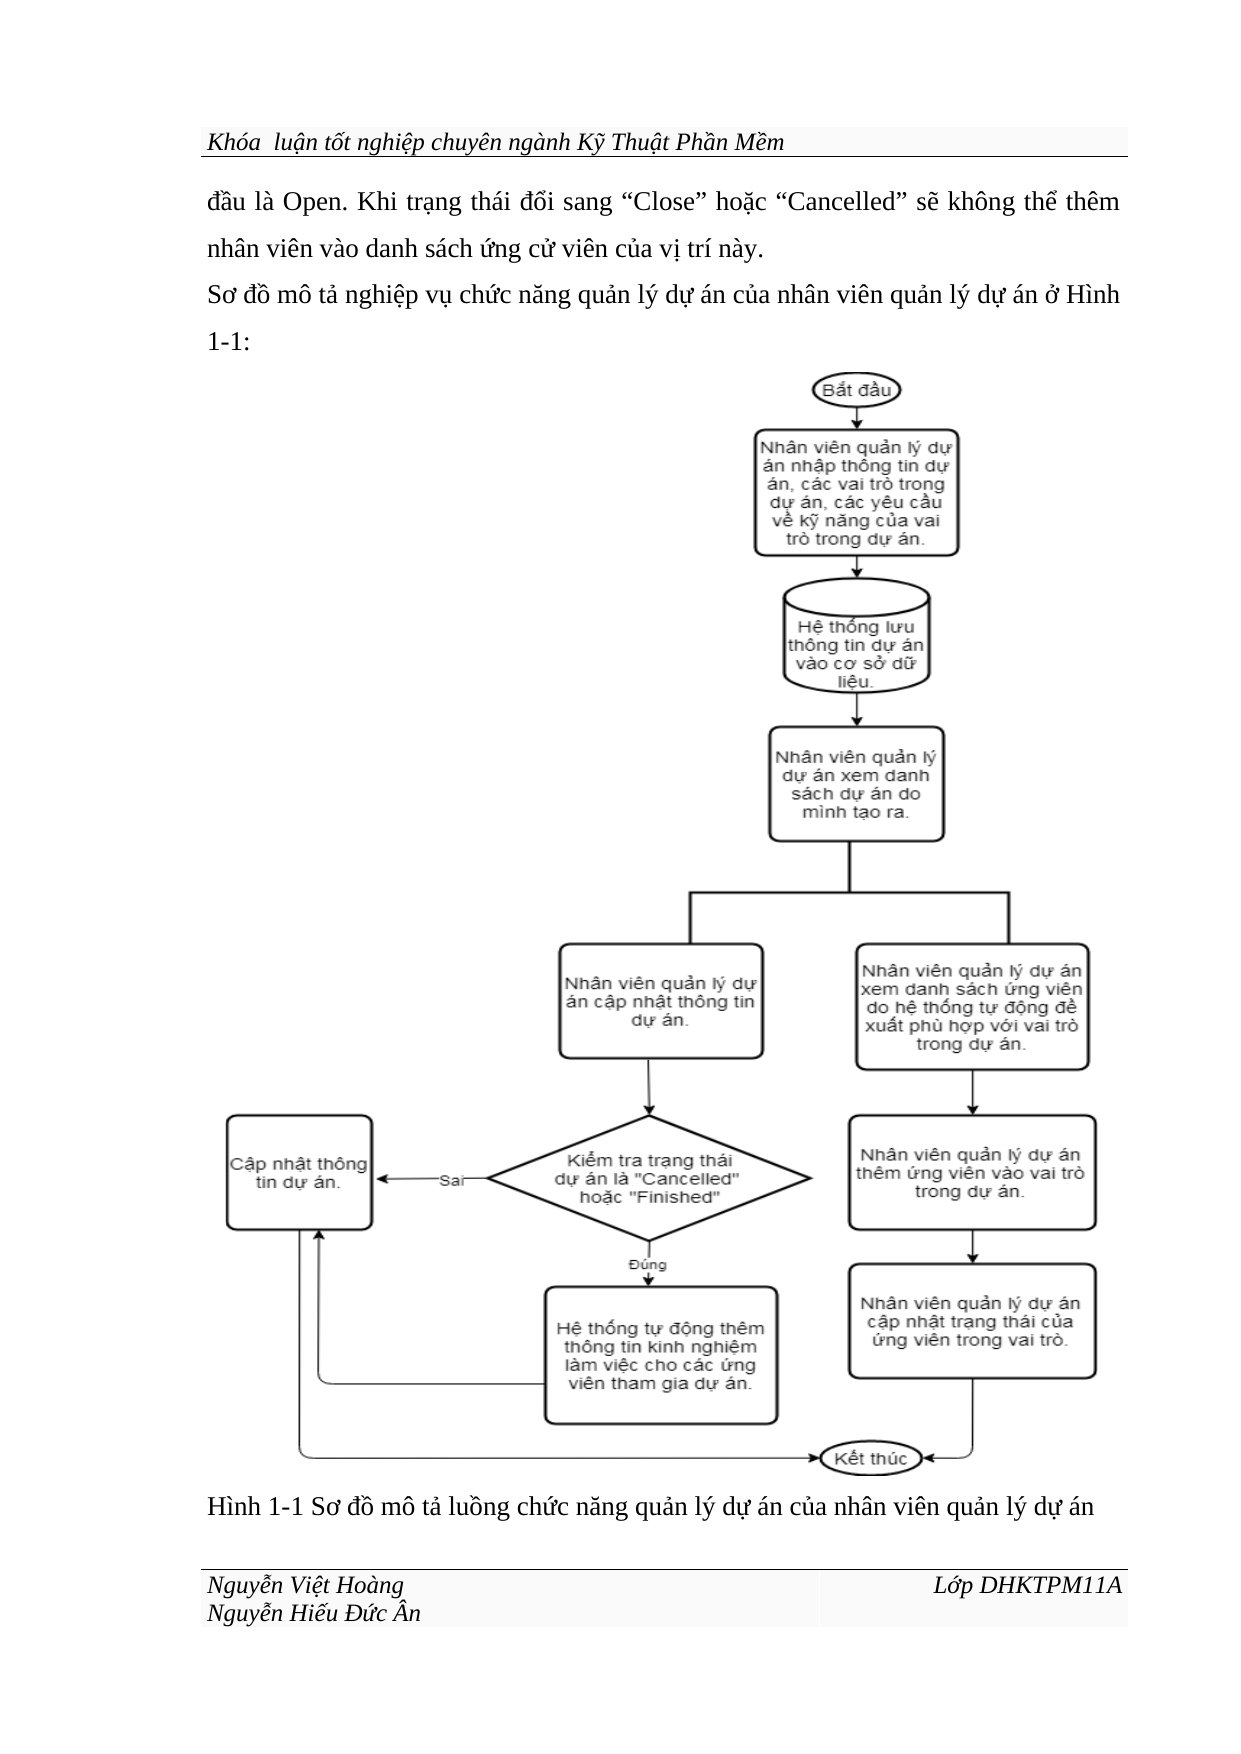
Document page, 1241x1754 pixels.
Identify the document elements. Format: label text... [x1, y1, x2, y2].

picture [225, 372, 1098, 1476]
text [207, 185, 1122, 263]
text Sơ đồ mô tả nghiệp vụ chức năng quản lý dự án của nhân viên quản lý dự án ở Hình 1-1: [207, 279, 1122, 356]
